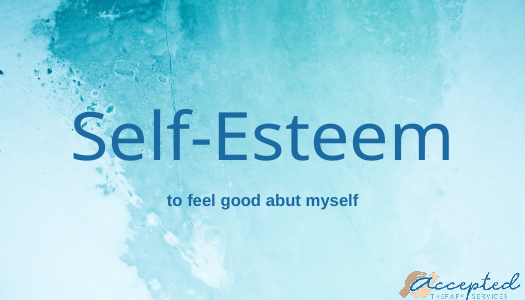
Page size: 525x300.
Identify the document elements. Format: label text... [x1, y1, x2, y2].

text to feel good abut myself [39, 191, 486, 210]
picture [0, 0, 525, 300]
subtitle Self-Esteem [39, 89, 486, 180]
